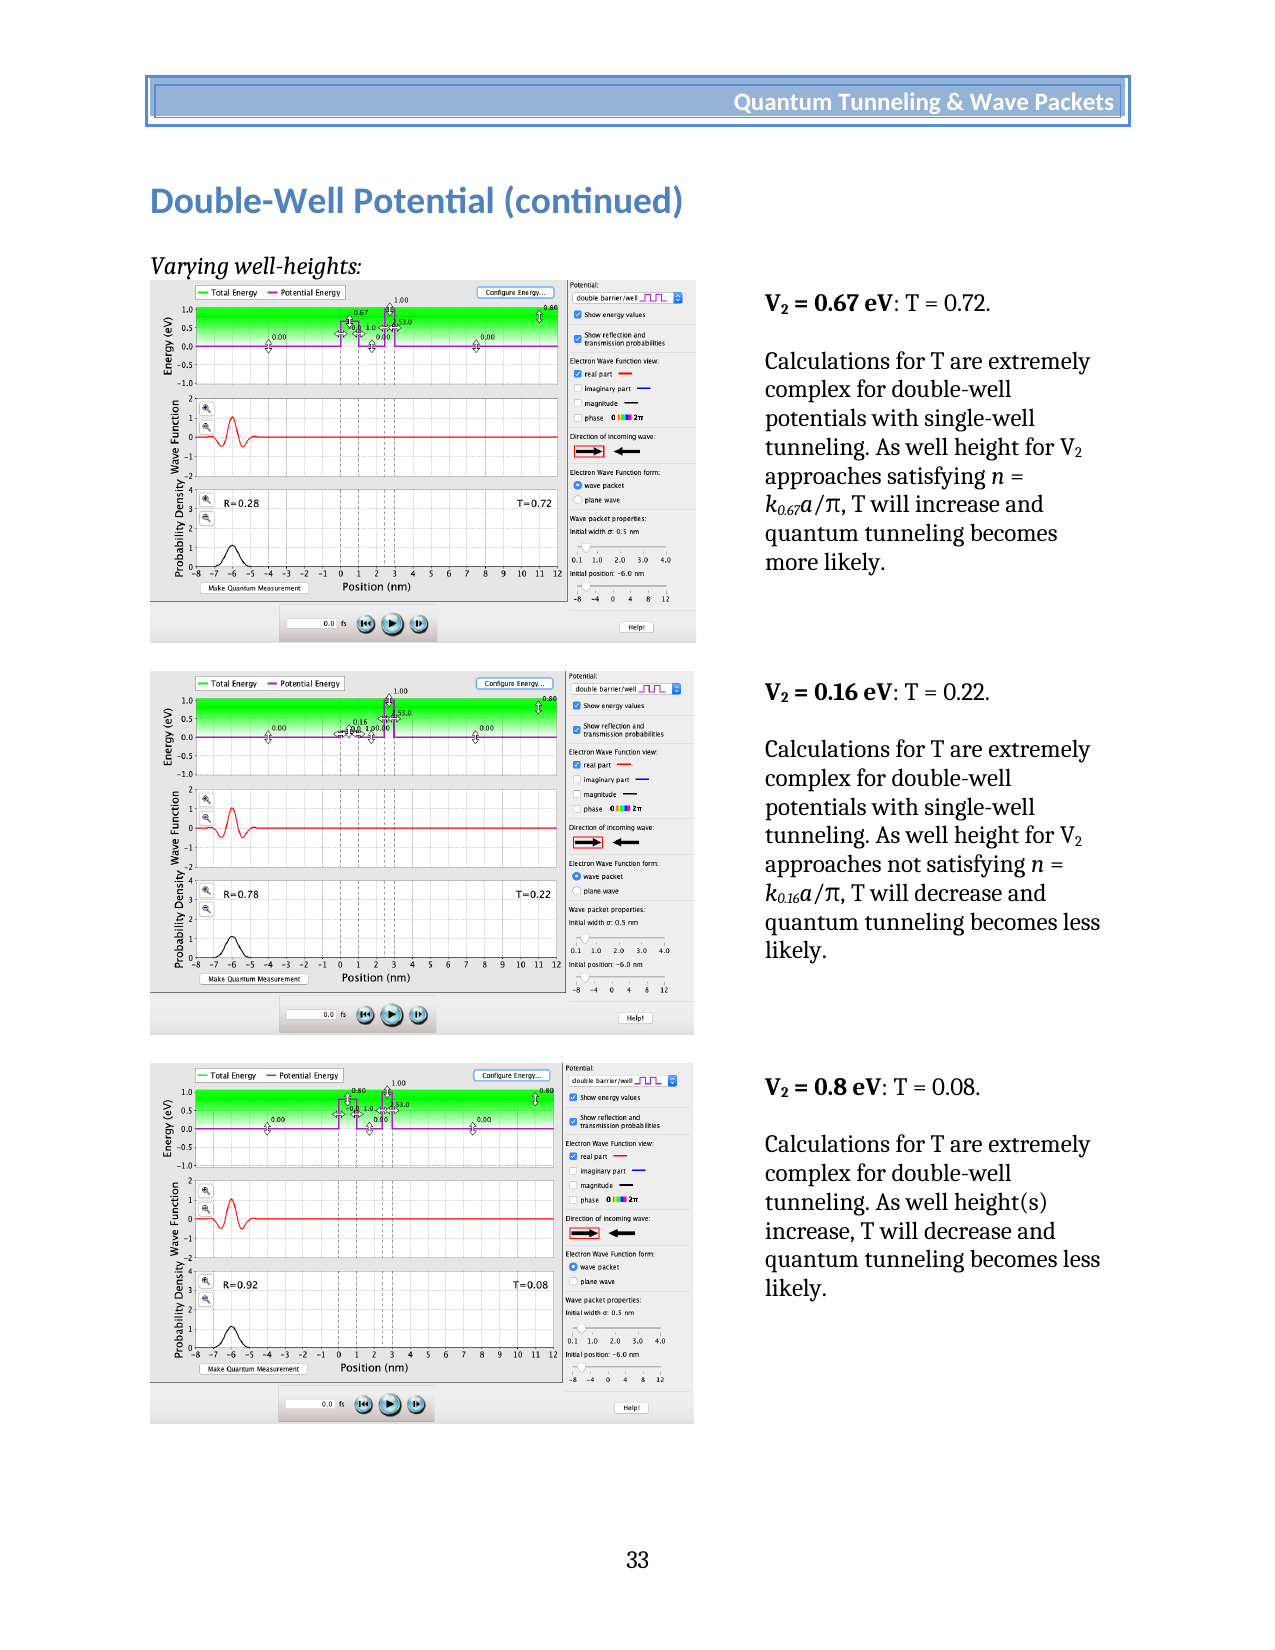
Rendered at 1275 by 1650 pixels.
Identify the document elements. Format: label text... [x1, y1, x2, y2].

picture [150, 280, 697, 643]
text Varying well-heights: [150, 252, 1125, 280]
subtitle Double-Well Potential (continued) [150, 177, 1125, 223]
picture [150, 1063, 694, 1424]
picture [150, 671, 694, 1035]
